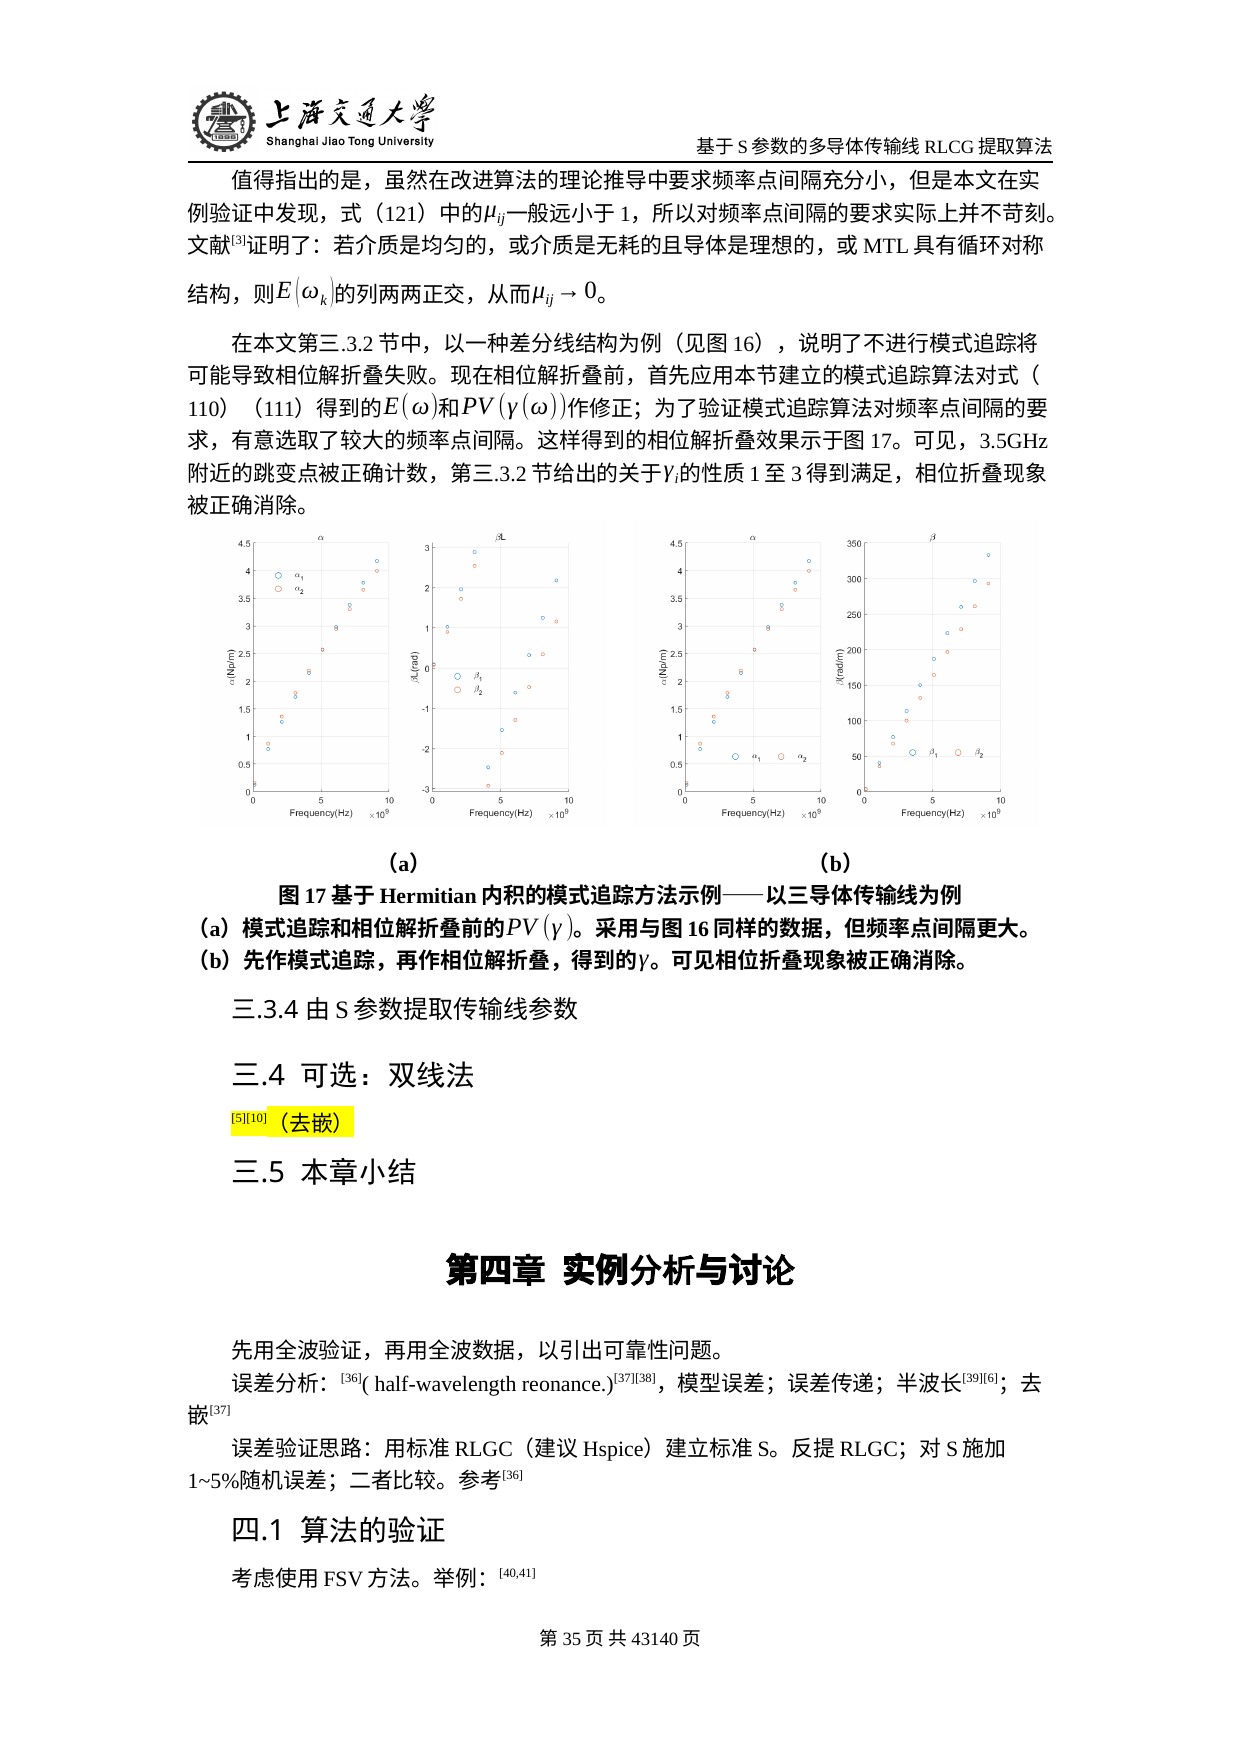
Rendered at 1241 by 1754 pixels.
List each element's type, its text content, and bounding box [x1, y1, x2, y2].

picture [632, 520, 1039, 825]
text [5][10]（去嵌） [187, 1105, 1053, 1138]
subtitle 实例分析与讨论 [187, 1235, 1053, 1300]
subtitle 由S参数提取传输线参数 [187, 975, 1050, 1040]
table_cell （b） [620, 845, 1052, 878]
table_header [188, 520, 619, 845]
text 在本文第3.3.2节中，以一种差分线结构为例（见图16），说明了不进行模式追踪将可能导致相位解折叠失败。现在相位解折叠前，首先应用本节建立的模式追踪算法对式（110）（111）得到的和作修正；为了验证模式追踪算法对频率点间隔的要求，有意选取了较大的频率点间隔。这样得到的相位解折叠效果示于图17。可见，3.5GHz附近的跳变点被正确计数，第3.3.2节给出的关于的性质1至3得到满足，相位折叠现象被正确消除。 [187, 325, 1053, 520]
text 值得指出的是，虽然在改进算法的理论推导中要求频率点间隔充分小，但是本文在实例验证中发现，式（121）中的一般远小于1，所以对频率点间隔的要求实际上并不苛刻。文献[3]证明了：若介质是均匀的，或介质是无耗的且导体是理想的，或MTL具有循环对称结构，则的列两两正交，从而。 [187, 163, 1053, 325]
text 先用全波验证，再用全波数据，以引出可靠性问题。 [187, 1333, 1053, 1365]
text 误差验证思路：用标准RLGC（建议Hspice）建立标准S。反提RLGC；对S施加1~5%随机误差；二者比较。参考[36] [187, 1430, 1053, 1495]
subtitle 可选：双线法 [187, 1040, 1050, 1105]
text 误差分析：[36]( half-wavelength reonance.)[37][38]，模型误差；误差传递；半波长[39][6]；去嵌[37] [187, 1365, 1053, 1430]
subtitle 本章小结 [187, 1138, 1050, 1203]
text （a）模式追踪和相位解折叠前的。采用与图16同样的数据，但频率点间隔更大。（b）先作模式追踪，再作相位解折叠，得到的。可见相位折叠现象被正确消除。 [187, 910, 1053, 975]
picture [200, 520, 607, 825]
text 图17 基于Hermitian内积的模式追踪方法示例——以三导体传输线为例 [187, 878, 1053, 910]
table_header [620, 520, 1052, 845]
text 考虑使用FSV方法。举例：[40,41] [187, 1560, 1053, 1593]
subtitle 算法的验证 [187, 1495, 1050, 1560]
table_cell （a） [188, 845, 619, 878]
